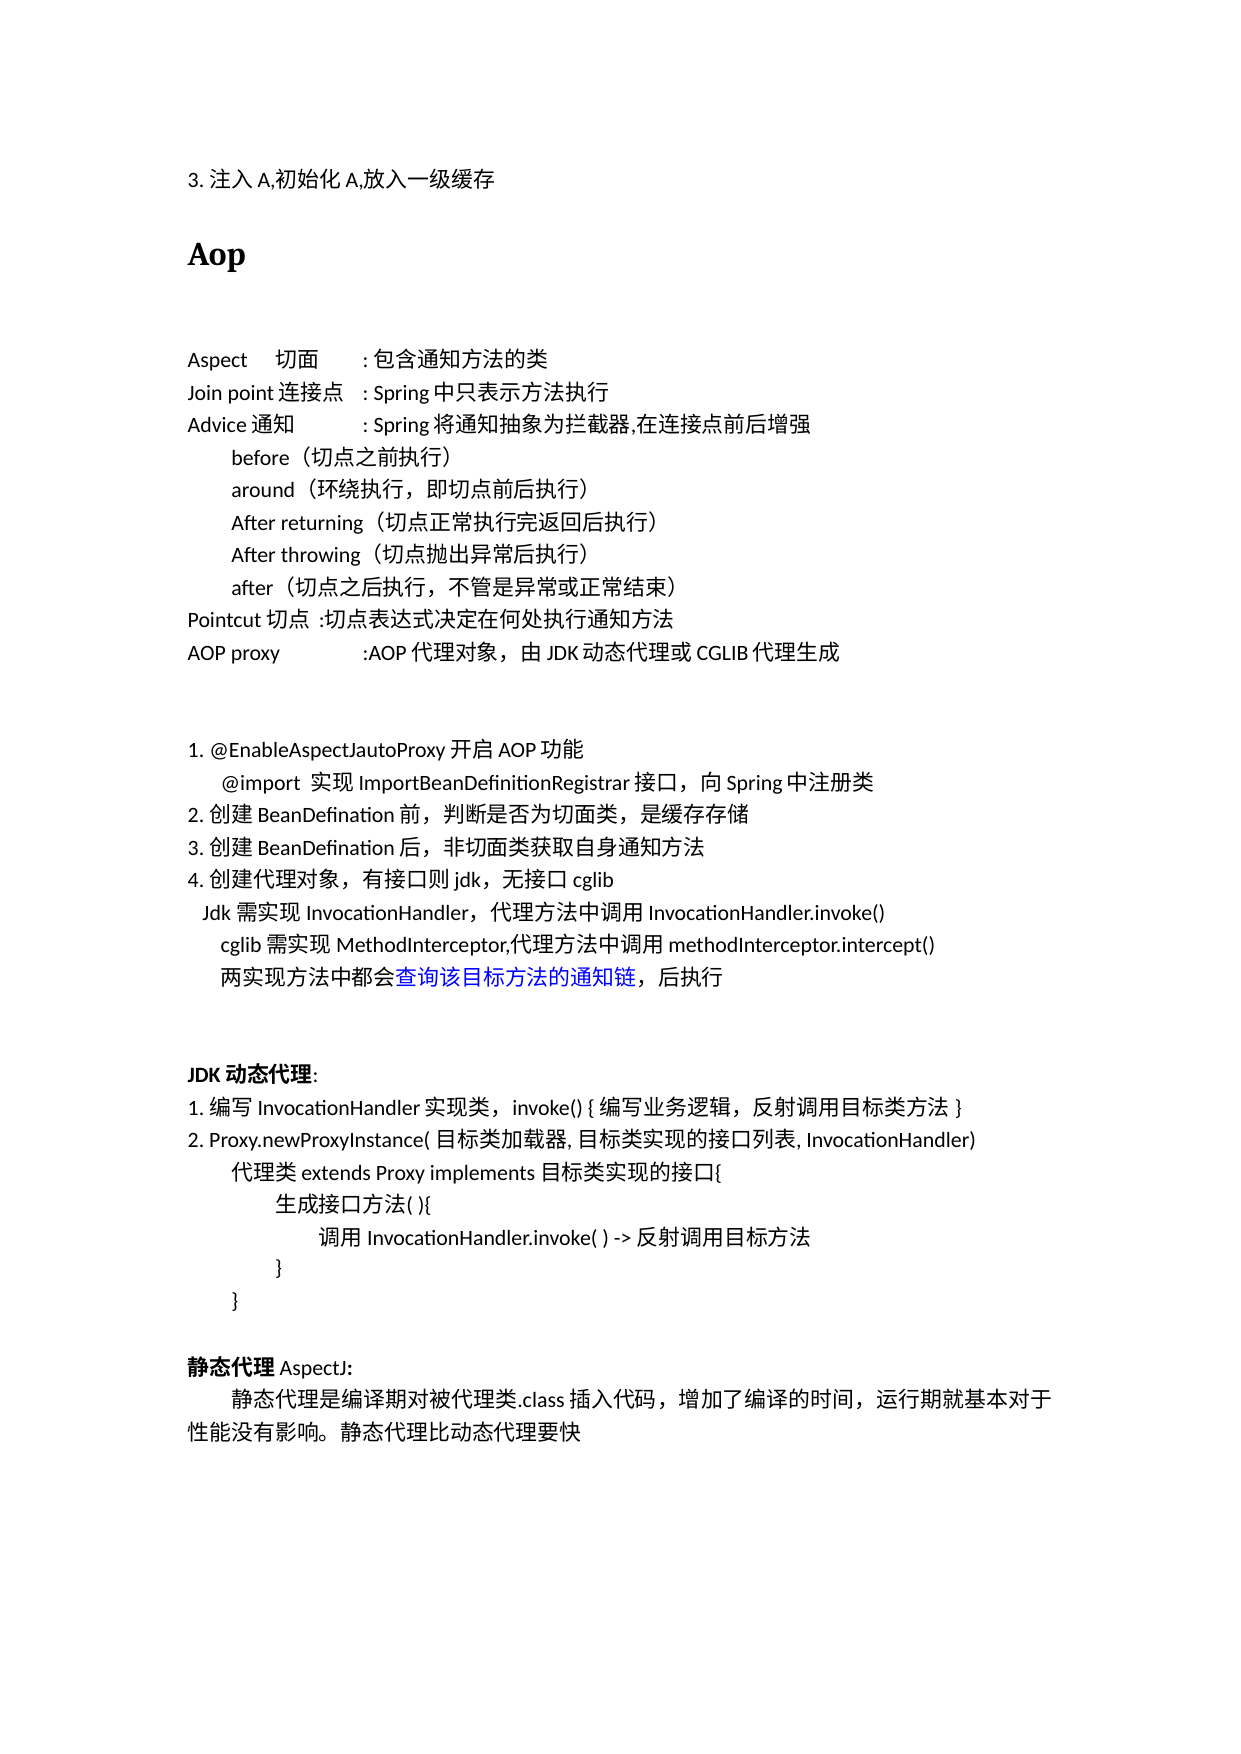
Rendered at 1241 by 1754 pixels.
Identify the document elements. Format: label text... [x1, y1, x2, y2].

text 1. 编写InvocationHandler实现类，invoke() { 编写业务逻辑，反射调用目标类方法 } [187, 1089, 1053, 1122]
list @EnableAspectJautoProxy开启AOP功能 [187, 732, 1053, 764]
text AOP proxy :AOP代理对象，由JDK动态代理或CGLIB代理生成 [187, 634, 1053, 667]
text Aspect 切面 : 包含通知方法的类 [187, 342, 1053, 374]
text } [231, 1252, 1053, 1284]
text 2. Proxy.newProxyInstance( 目标类加载器, 目标类实现的接口列表, InvocationHandler) [187, 1122, 1053, 1154]
text Jdk 需实现InvocationHandler，代理方法中调用InvocationHandler.invoke() [187, 894, 1053, 927]
text around（环绕执行，即切点前后执行） [187, 472, 1053, 504]
text Join point连接点 : Spring中只表示方法执行 [187, 374, 1053, 407]
text JDK动态代理: [187, 1057, 1053, 1089]
text After returning（切点正常执行完返回后执行） [187, 504, 1053, 537]
list 创建BeanDefination前，判断是否为切面类，是缓存存储 [187, 797, 1053, 829]
text before（切点之前执行） [187, 439, 1053, 472]
text After throwing（切点抛出异常后执行） [187, 537, 1053, 569]
text 4. 创建代理对象，有接口则jdk，无接口cglib [187, 862, 1053, 894]
text 调用InvocationHandler.invoke( ) -> 反射调用目标方法 [275, 1219, 1053, 1252]
text 生成接口方法( ){ [231, 1187, 1053, 1219]
text 静态代理是编译期对被代理类.class插入代码，增加了编译的时间，运行期就基本对于性能没有影响。静态代理比动态代理要快 [187, 1382, 1053, 1447]
text 3. 注入A,初始化A,放入一级缓存 [187, 162, 1053, 194]
text } [187, 1284, 1053, 1317]
text @import 实现ImportBeanDefinitionRegistrar接口，向Spring中注册类 [187, 764, 1053, 797]
text Pointcut 切点 :切点表达式决定在何处执行通知方法 [187, 602, 1053, 634]
text after（切点之后执行，不管是异常或正常结束） [187, 569, 1053, 602]
text 两实现方法中都会查询该目标方法的通知链，后执行 [187, 959, 1053, 992]
text cglib需实现MethodInterceptor,代理方法中调用methodInterceptor.intercept() [187, 927, 1053, 959]
text Advice 通知 : Spring将通知抽象为拦截器,在连接点前后增强 [187, 407, 1053, 439]
text 静态代理AspectJ: [187, 1349, 1053, 1382]
text 3. 创建BeanDefination后，非切面类获取自身通知方法 [187, 829, 1053, 862]
text 代理类extends Proxy implements目标类实现的接口{ [187, 1154, 1053, 1187]
subtitle Aop [187, 222, 1053, 287]
